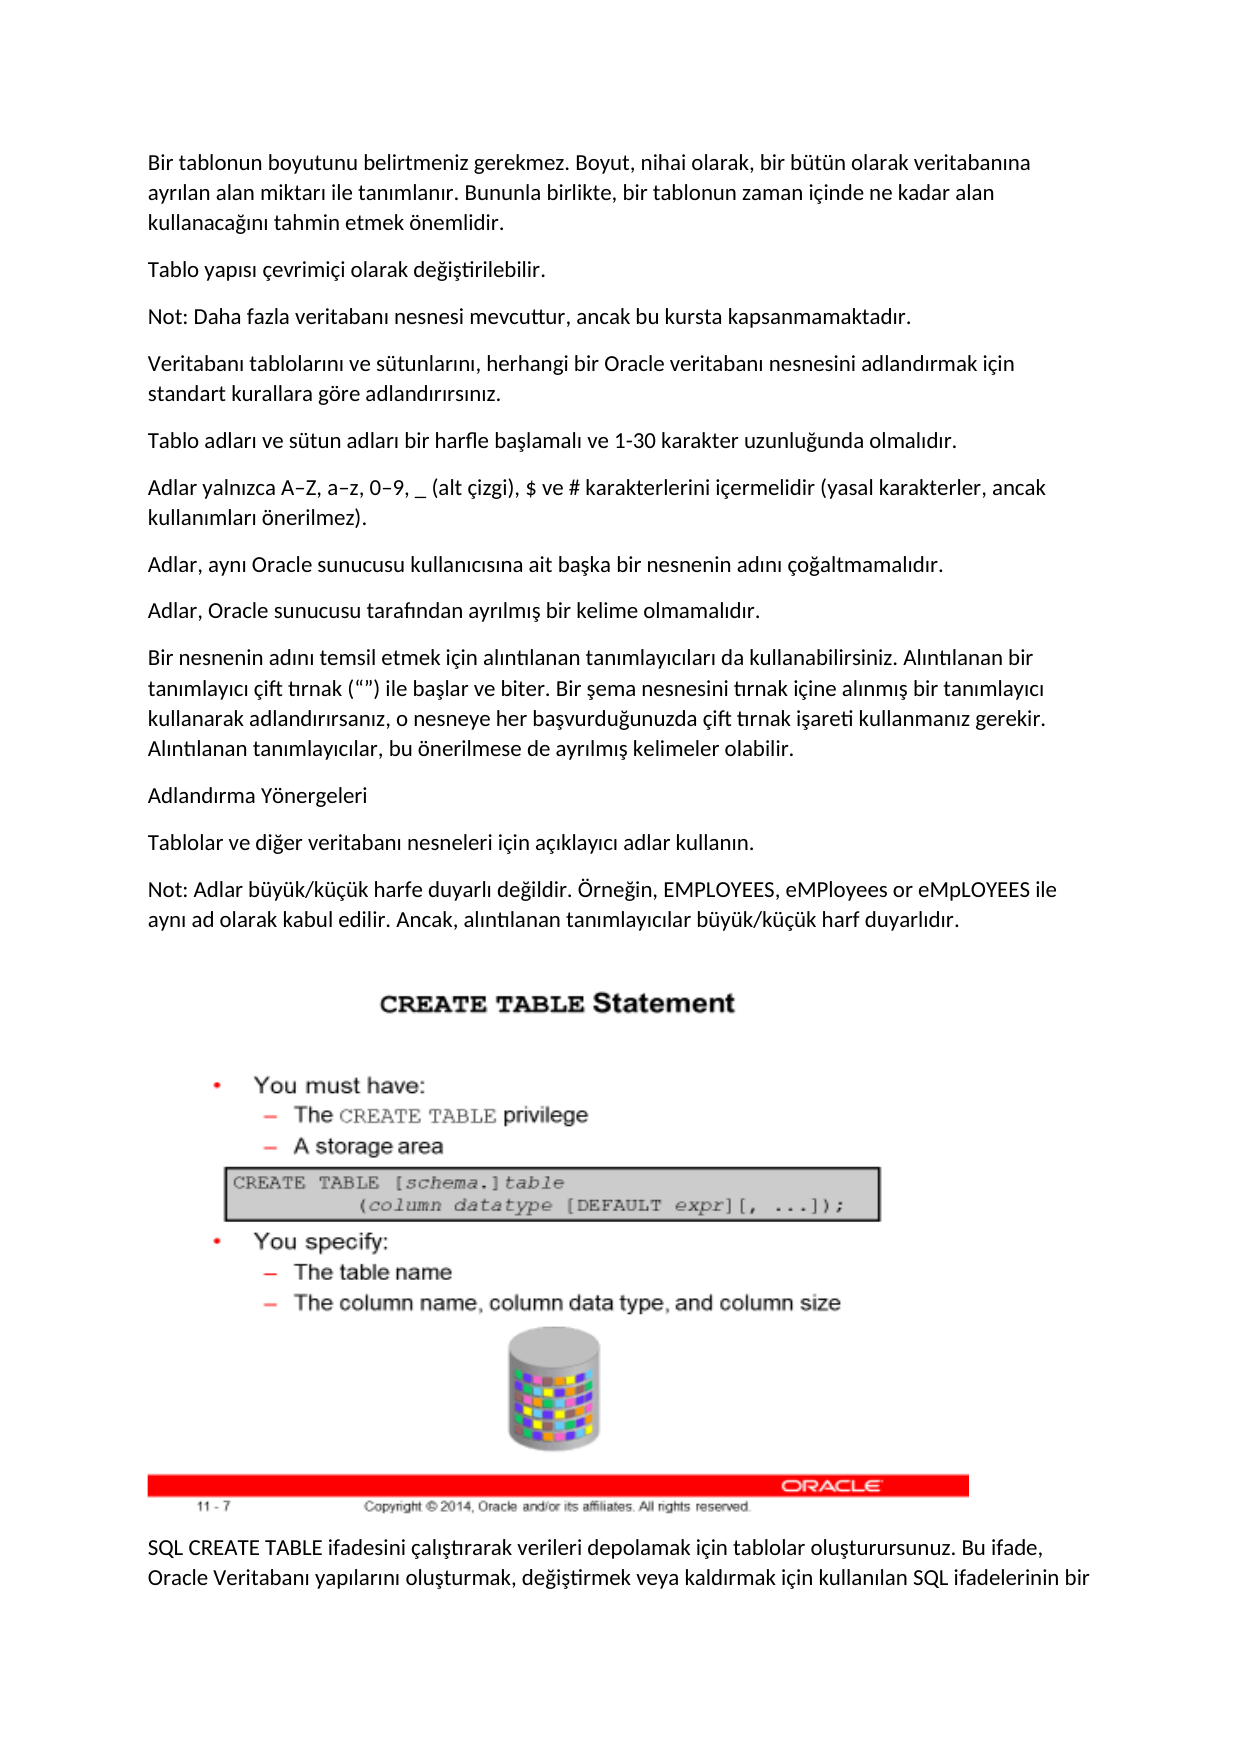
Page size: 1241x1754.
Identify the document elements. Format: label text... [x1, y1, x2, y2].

text Bir nesnenin adını temsil etmek için alıntılanan tanımlayıcıları da kullanabilirsiniz. Alıntılanan bir tanımlayıcı çift tırnak (“”) ile başlar ve biter. Bir şema nesnesini tırnak içine alınmış bir tanımlayıcı kullanarak adlandırırsanız, o nesneye her başvurduğunuzda çift tırnak işareti kullanmanız gerekir. Alıntılanan tanımlayıcılar, bu önerilmese de ayrılmış kelimeler olabilir. [148, 643, 1093, 762]
text Veritabanı tablolarını ve sütunlarını, herhangi bir Oracle veritabanı nesnesini adlandırmak için standart kurallara göre adlandırırsınız. [148, 349, 1093, 407]
text Tablo adları ve sütun adları bir harfle başlamalı ve 1-30 karakter uzunluğunda olmalıdır. [148, 426, 1093, 454]
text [148, 1533, 1093, 1591]
text Adlar yalnızca A–Z, a–z, 0–9, _ (alt çizgi), $ ve # karakterlerini içermelidir (yasal karakterler, ancak kullanımları önerilmez). [148, 473, 1093, 531]
text Bir tablonun boyutunu belirtmeniz gerekmez. Boyut, nihai olarak, bir bütün olarak veritabanına ayrılan alan miktarı ile tanımlanır. Bununla birlikte, bir tablonun zaman içinde ne kadar alan kullanacağını tahmin etmek önemlidir. [148, 148, 1093, 236]
text Not: Daha fazla veritabanı nesnesi mevcuttur, ancak bu kursta kapsanmamaktadır. [148, 302, 1093, 330]
text Adlar, aynı Oracle sunucusu kullanıcısına ait başka bir nesnenin adını çoğaltmamalıdır. [148, 550, 1093, 578]
text Tablo yapısı çevrimiçi olarak değiştirilebilir. [148, 255, 1093, 283]
text Not: Adlar büyük/küçük harfe duyarlı değildir. Örneğin, EMPLOYEES, eMPloyees or eMpLOYEES ile aynı ad olarak kabul edilir. Ancak, alıntılanan tanımlayıcılar büyük/küçük harf duyarlıdır. [148, 875, 1093, 933]
text Adlandırma Yönergeleri [148, 781, 1093, 809]
text Adlar, Oracle sunucusu tarafından ayrılmış bir kelime olmamalıdır. [148, 597, 1093, 624]
text Tablolar ve diğer veritabanı nesneleri için açıklayıcı adlar kullanın. [148, 828, 1093, 856]
picture [147, 951, 969, 1515]
